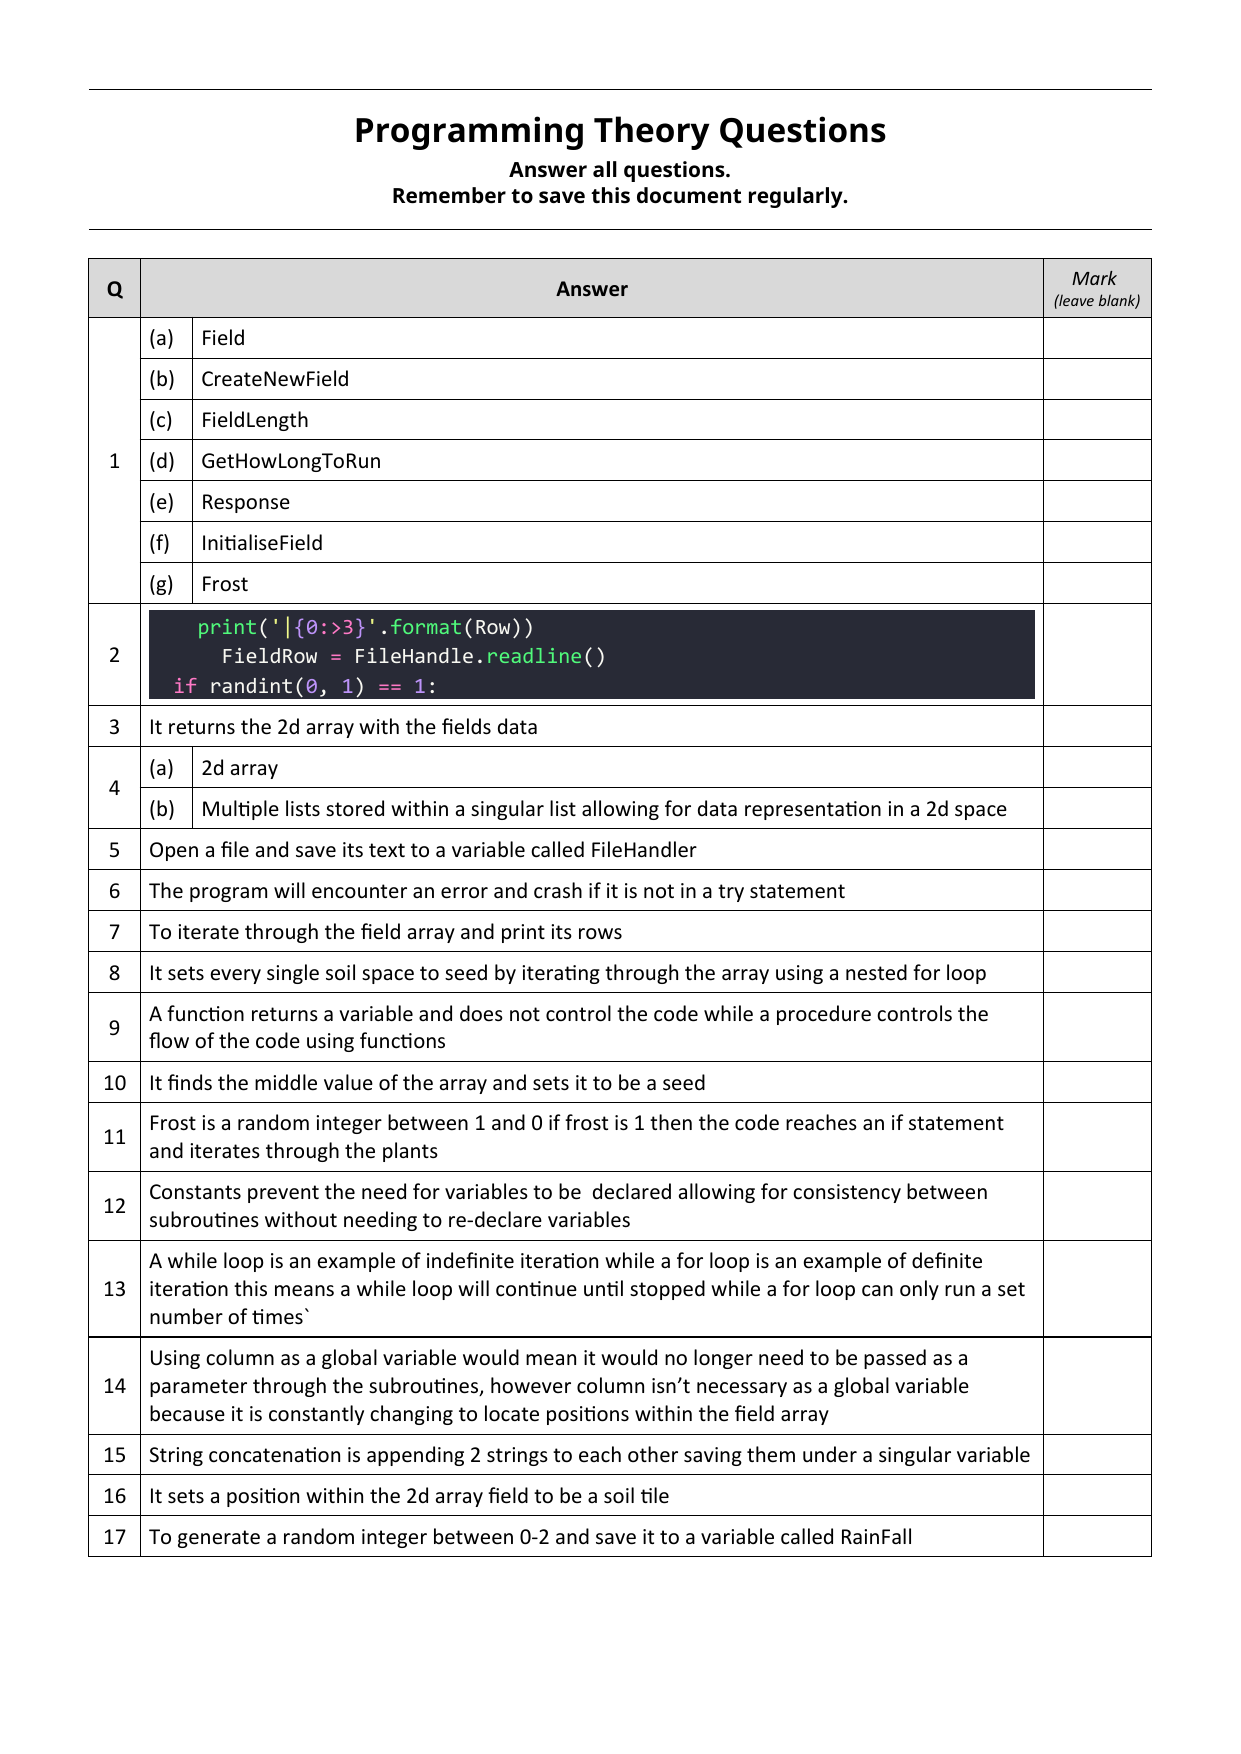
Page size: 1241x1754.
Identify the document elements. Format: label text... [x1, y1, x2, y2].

table_cell [1044, 522, 1151, 562]
table_cell [1044, 481, 1151, 521]
table_cell Multiple lists stored within a singular list allowing for data representation in a 2d space [193, 788, 1043, 828]
table_cell 10 [89, 1062, 140, 1102]
table_cell 1 [89, 318, 140, 603]
table_cell [1044, 1516, 1151, 1556]
table_cell (c) [141, 400, 192, 439]
table_cell Field [193, 318, 1043, 357]
table_cell [1044, 870, 1151, 910]
table_cell 3 [89, 706, 140, 746]
table_cell 17 [89, 1516, 140, 1556]
table_cell [1044, 788, 1151, 828]
table_cell [1044, 440, 1151, 480]
table_cell 16 [89, 1475, 140, 1515]
table_cell It sets every single soil space to seed by iterating through the array using a nested for loop [141, 952, 1043, 992]
table_cell [1044, 400, 1151, 439]
table_cell [1044, 318, 1151, 357]
table_cell It sets a position within the 2d array field to be a soil tile [141, 1475, 1043, 1515]
table_cell It finds the middle value of the array and sets it to be a seed [141, 1062, 1043, 1102]
table_cell InitialiseField [193, 522, 1043, 562]
table_cell [1044, 829, 1151, 869]
table_cell 14 [89, 1338, 140, 1433]
table_cell 2 [89, 604, 140, 705]
table_cell 7 [89, 911, 140, 951]
table_cell [1044, 1241, 1151, 1336]
table_header Mark (leave blank) [1044, 259, 1151, 317]
table_cell CreateNewField [193, 359, 1043, 398]
table_cell [1044, 1435, 1151, 1474]
table_cell (a) [141, 747, 192, 787]
table_cell To generate a random integer between 0-2 and save it to a variable called RainFall [141, 1516, 1043, 1556]
table_header Answer [141, 259, 1043, 317]
table_cell (e) [141, 481, 192, 521]
table_cell (d) [141, 440, 192, 480]
table_cell [1044, 993, 1151, 1061]
table_cell (f) [141, 522, 192, 562]
table_cell Frost is a random integer between 1 and 0 if frost is 1 then the code reaches an if statement and iterates through the plants [141, 1103, 1043, 1171]
table_cell It returns the 2d array with the fields data [141, 706, 1043, 746]
table_cell 9 [89, 993, 140, 1061]
table_cell 2d array [193, 747, 1043, 787]
table_header Q [89, 259, 140, 317]
table_cell 12 [89, 1172, 140, 1239]
table_cell GetHowLongToRun [193, 440, 1043, 480]
table_cell [1044, 1338, 1151, 1433]
table_cell 4 [89, 747, 140, 828]
table_cell [1044, 747, 1151, 787]
table_cell String concatenation is appending 2 strings to each other saving them under a singular variable [141, 1435, 1043, 1474]
table_cell [1044, 1475, 1151, 1515]
table_cell Using column as a global variable would mean it would no longer need to be passed as a parameter through the subroutines, however column isn’t necessary as a global variable because it is constantly changing to locate positions within the field array [141, 1338, 1043, 1433]
table_cell 8 [89, 952, 140, 992]
table_cell FieldLength [193, 400, 1043, 439]
table_cell The program will encounter an error and crash if it is not in a try statement [141, 870, 1043, 910]
table_cell 11 [89, 1103, 140, 1171]
table_cell [1044, 911, 1151, 951]
table_cell [1044, 952, 1151, 992]
table_cell [1044, 1103, 1151, 1171]
table_cell [1044, 706, 1151, 746]
table_cell Constants prevent the need for variables to be declared allowing for consistency between subroutines without needing to re-declare variables [141, 1172, 1043, 1239]
table_cell (b) [141, 359, 192, 398]
table_cell print('|{0:>3}'.format(Row)) FieldRow = FileHandle.readline() if randint(0, 1) == 1: [141, 604, 1043, 705]
table_cell (a) [141, 318, 192, 357]
table_cell (g) [141, 563, 192, 603]
table_cell A function returns a variable and does not control the code while a procedure controls the flow of the code using functions [141, 993, 1043, 1061]
table_cell 13 [89, 1241, 140, 1336]
table_cell [1044, 1172, 1151, 1239]
table_cell [1044, 563, 1151, 603]
table_cell Response [193, 481, 1043, 521]
table_cell [1044, 1062, 1151, 1102]
table_cell 6 [89, 870, 140, 910]
table_cell [1044, 359, 1151, 398]
table_cell [1044, 604, 1151, 705]
table_header Programming Theory Questions Answer all questions. Remember to save this document regularly. [89, 90, 1152, 228]
table_cell (b) [141, 788, 192, 828]
table_cell 5 [89, 829, 140, 869]
table_cell To iterate through the field array and print its rows [141, 911, 1043, 951]
table_cell A while loop is an example of indefinite iteration while a for loop is an example of definite iteration this means a while loop will continue until stopped while a for loop can only run a set number of times` [141, 1241, 1043, 1336]
table_cell Open a file and save its text to a variable called FileHandler [141, 829, 1043, 869]
table_cell 15 [89, 1435, 140, 1474]
table_cell Frost [193, 563, 1043, 603]
